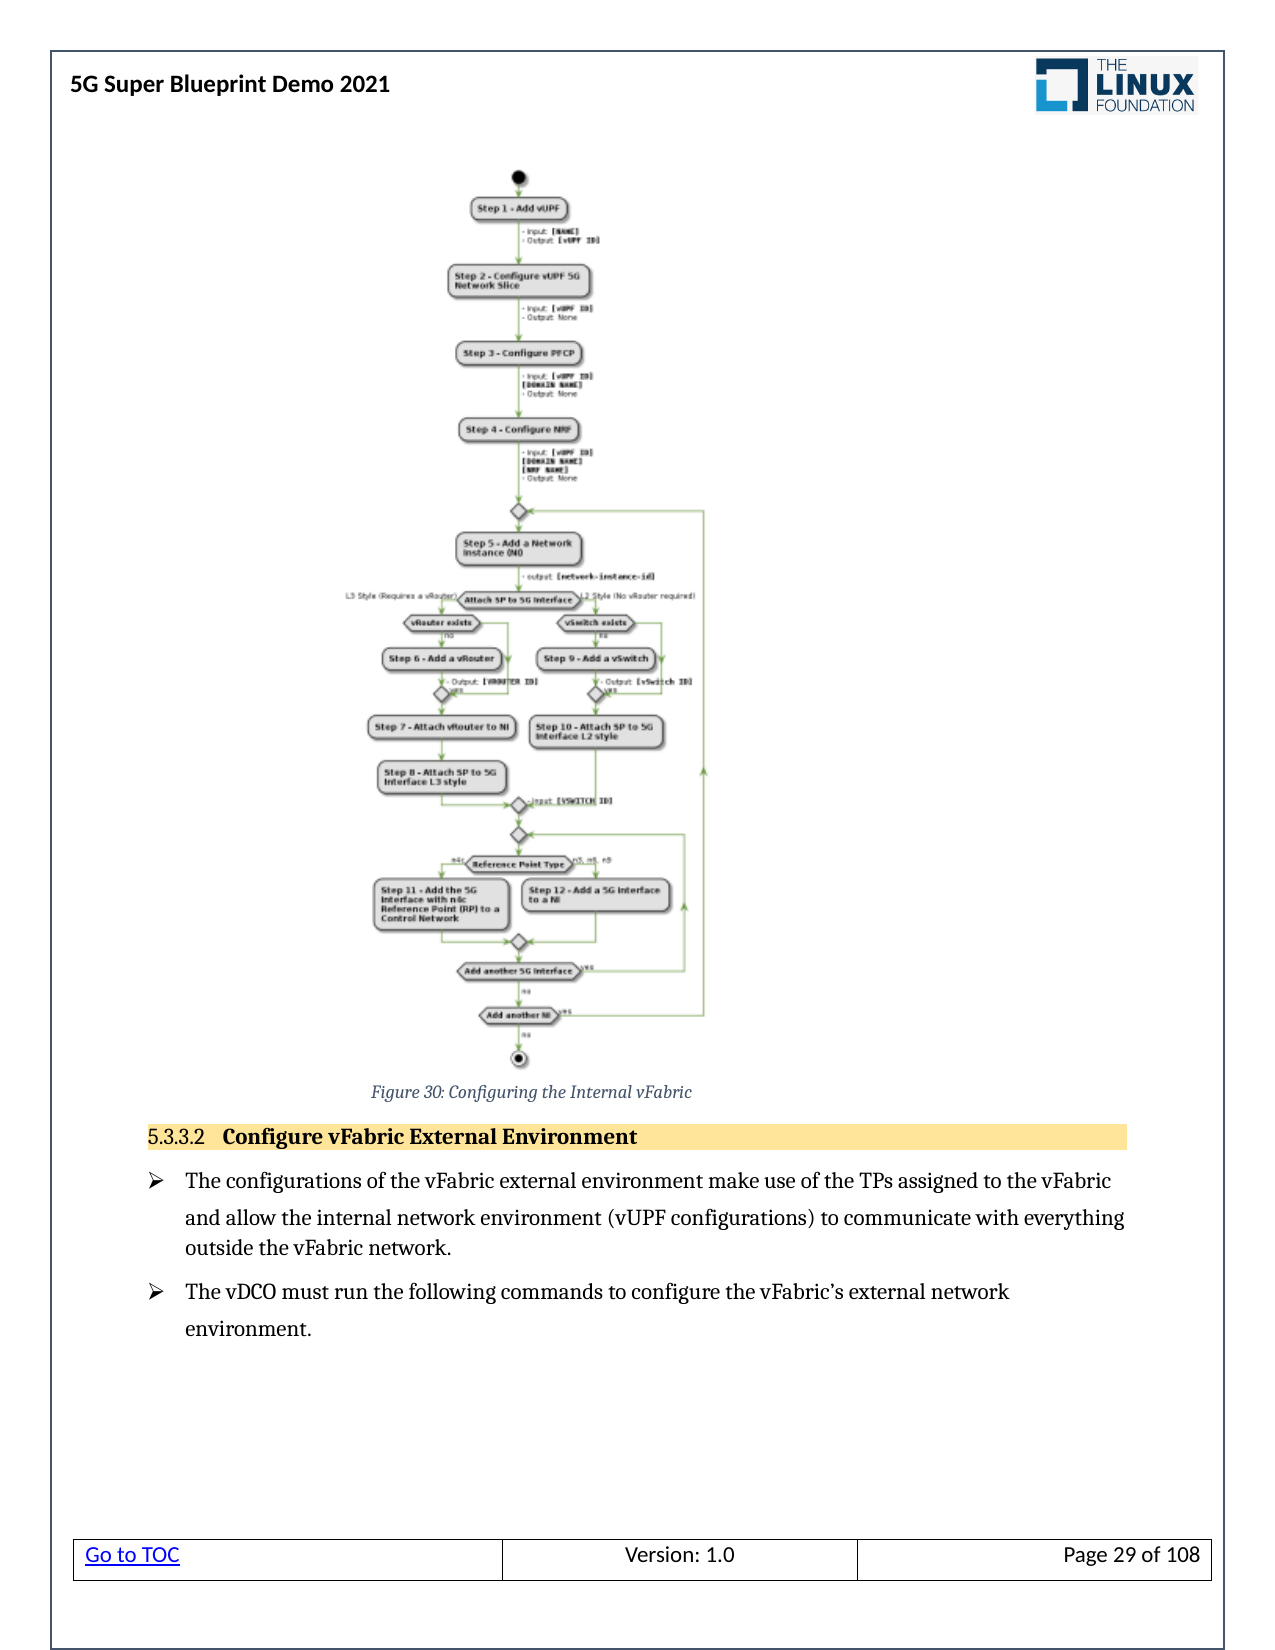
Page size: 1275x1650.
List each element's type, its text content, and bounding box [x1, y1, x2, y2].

list The configurations of the vFabric external environment make use of the TPs assigned to the vFabric and allow the internal network environment (vUPF configurations) to communicate with everything outside the vFabric network. [148, 1154, 1127, 1261]
list The vDCO must run the following commands to configure the vFabric’s external network environment. [148, 1265, 1127, 1342]
picture [1034, 56, 1199, 115]
text Figure 30: Configuring the Internal vFabric [148, 1081, 1127, 1103]
list Configure vFabric External Environment [148, 1124, 1127, 1150]
picture [335, 162, 736, 1078]
